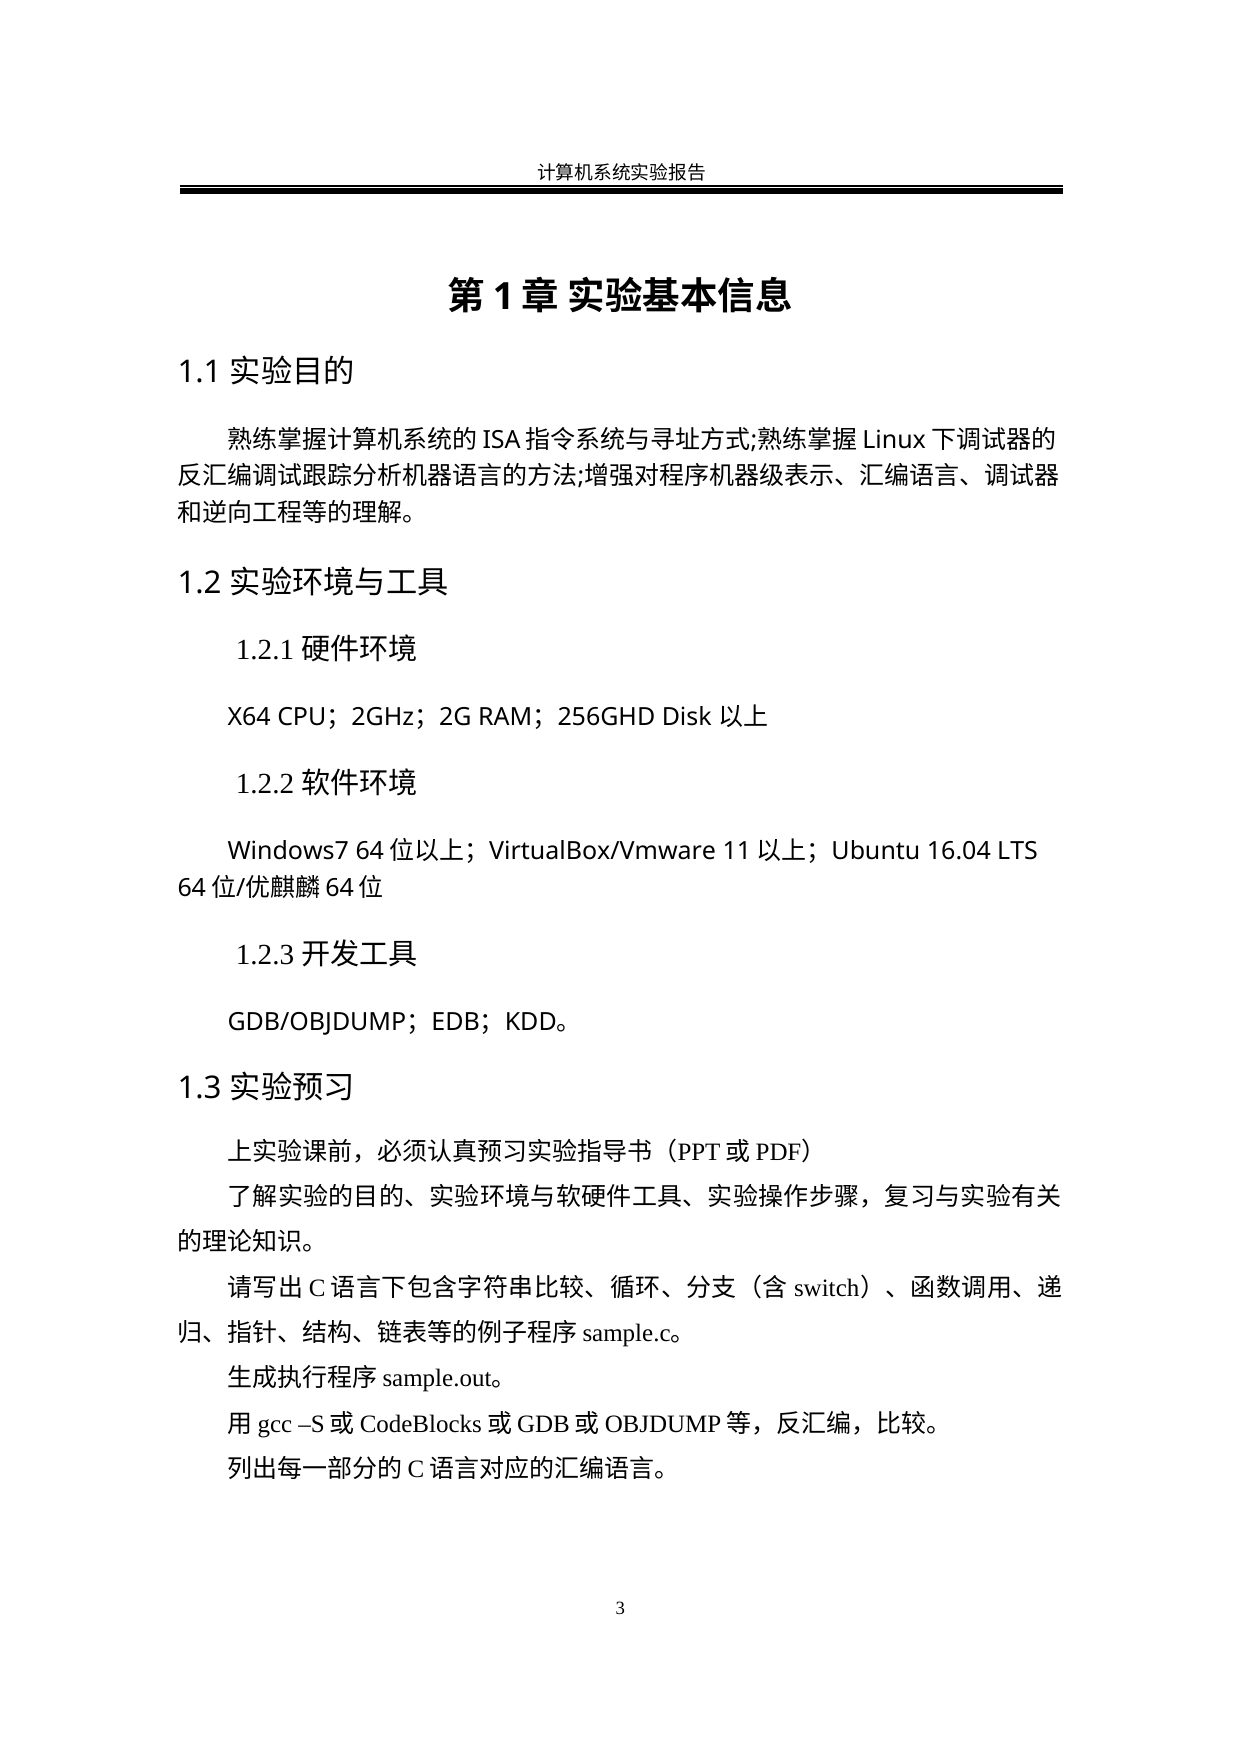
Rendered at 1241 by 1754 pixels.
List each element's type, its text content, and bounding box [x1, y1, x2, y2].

text 列出每一部分的C语言对应的汇编语言。 [177, 1448, 1063, 1485]
subtitle 1.2.1 硬件环境 [177, 628, 1063, 667]
subtitle 1.2.2 软件环境 [177, 762, 1063, 802]
text 请写出C语言下包含字符串比较、循环、分支（含switch）、函数调用、递归、指针、结构、链表等的例子程序sample.c。 [177, 1267, 1063, 1349]
text 熟练掌握计算机系统的ISA指令系统与寻址方式;熟练掌握Linux下调试器的反汇编调试跟踪分析机器语言的方法;增强对程序机器级表示、汇编语言、调试器和逆向工程等的理解。 [177, 419, 1063, 528]
text 生成执行程序sample.out。 [177, 1358, 1063, 1394]
text X64 CPU；2GHz；2G RAM；256GHD Disk 以上 [177, 697, 1063, 733]
subtitle 1.3 实验预习 [177, 1067, 1063, 1106]
text GDB/OBJDUMP；EDB；KDD。 [177, 1001, 1063, 1037]
subtitle 1.2.3 开发工具 [177, 932, 1063, 972]
subtitle 1.2 实验环境与工具 [177, 557, 1063, 603]
subtitle 1.1 实验目的 [177, 351, 1063, 390]
text 了解实验的目的、实验环境与软硬件工具、实验操作步骤，复习与实验有关的理论知识。 [177, 1177, 1063, 1258]
text 上实验课前，必须认真预习实验指导书（PPT或PDF） [177, 1131, 1063, 1167]
text Windows7 64位以上；VirtualBox/Vmware 11以上；Ubuntu 16.04 LTS 64位/优麒麟64位 [177, 831, 1063, 903]
text 用gcc –S或CodeBlocks或GDB或OBJDUMP等，反汇编，比较。 [177, 1403, 1063, 1439]
subtitle 第1章 实验基本信息 [177, 242, 1063, 326]
